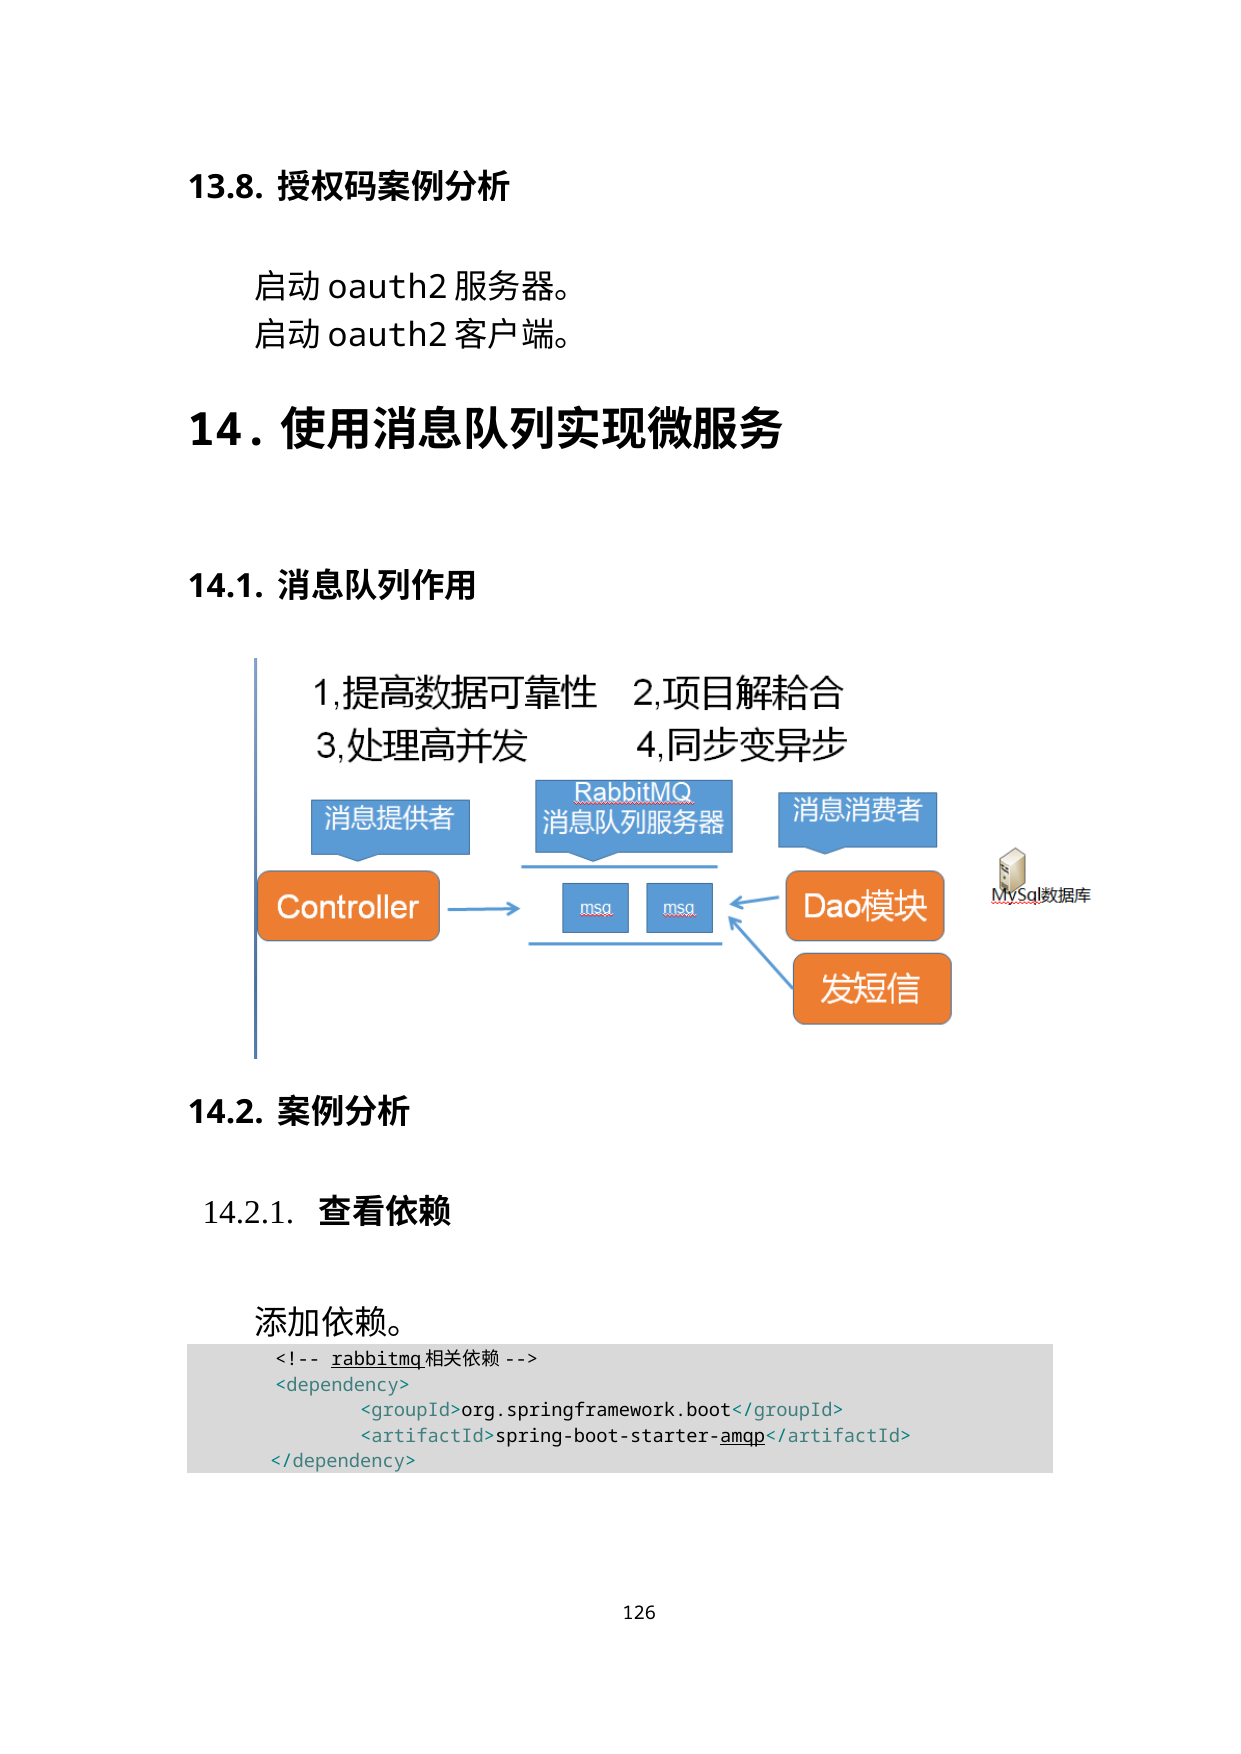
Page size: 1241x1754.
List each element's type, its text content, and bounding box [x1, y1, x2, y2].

text <!-- rabbitmq相关依赖 --> [187, 1344, 1053, 1371]
text </dependency> [187, 1447, 1053, 1473]
text 启动oauth2客户端。 [187, 308, 1053, 356]
picture [254, 658, 1120, 1059]
text <groupId>org.springframework.boot</groupId> [187, 1396, 1053, 1422]
text 启动oauth2服务器。 [187, 259, 1053, 308]
subtitle 查看依赖 [202, 1185, 1053, 1233]
text <dependency> [187, 1371, 1053, 1396]
subtitle 授权码案例分析 [187, 160, 1053, 208]
subtitle 使用消息队列实现微服务 [187, 392, 1053, 458]
subtitle 案例分析 [187, 1085, 1053, 1134]
subtitle 消息队列作用 [187, 559, 1053, 608]
text 添加依赖。 [187, 1295, 1053, 1344]
text <artifactId>spring-boot-starter-amqp</artifactId> [187, 1422, 1053, 1447]
